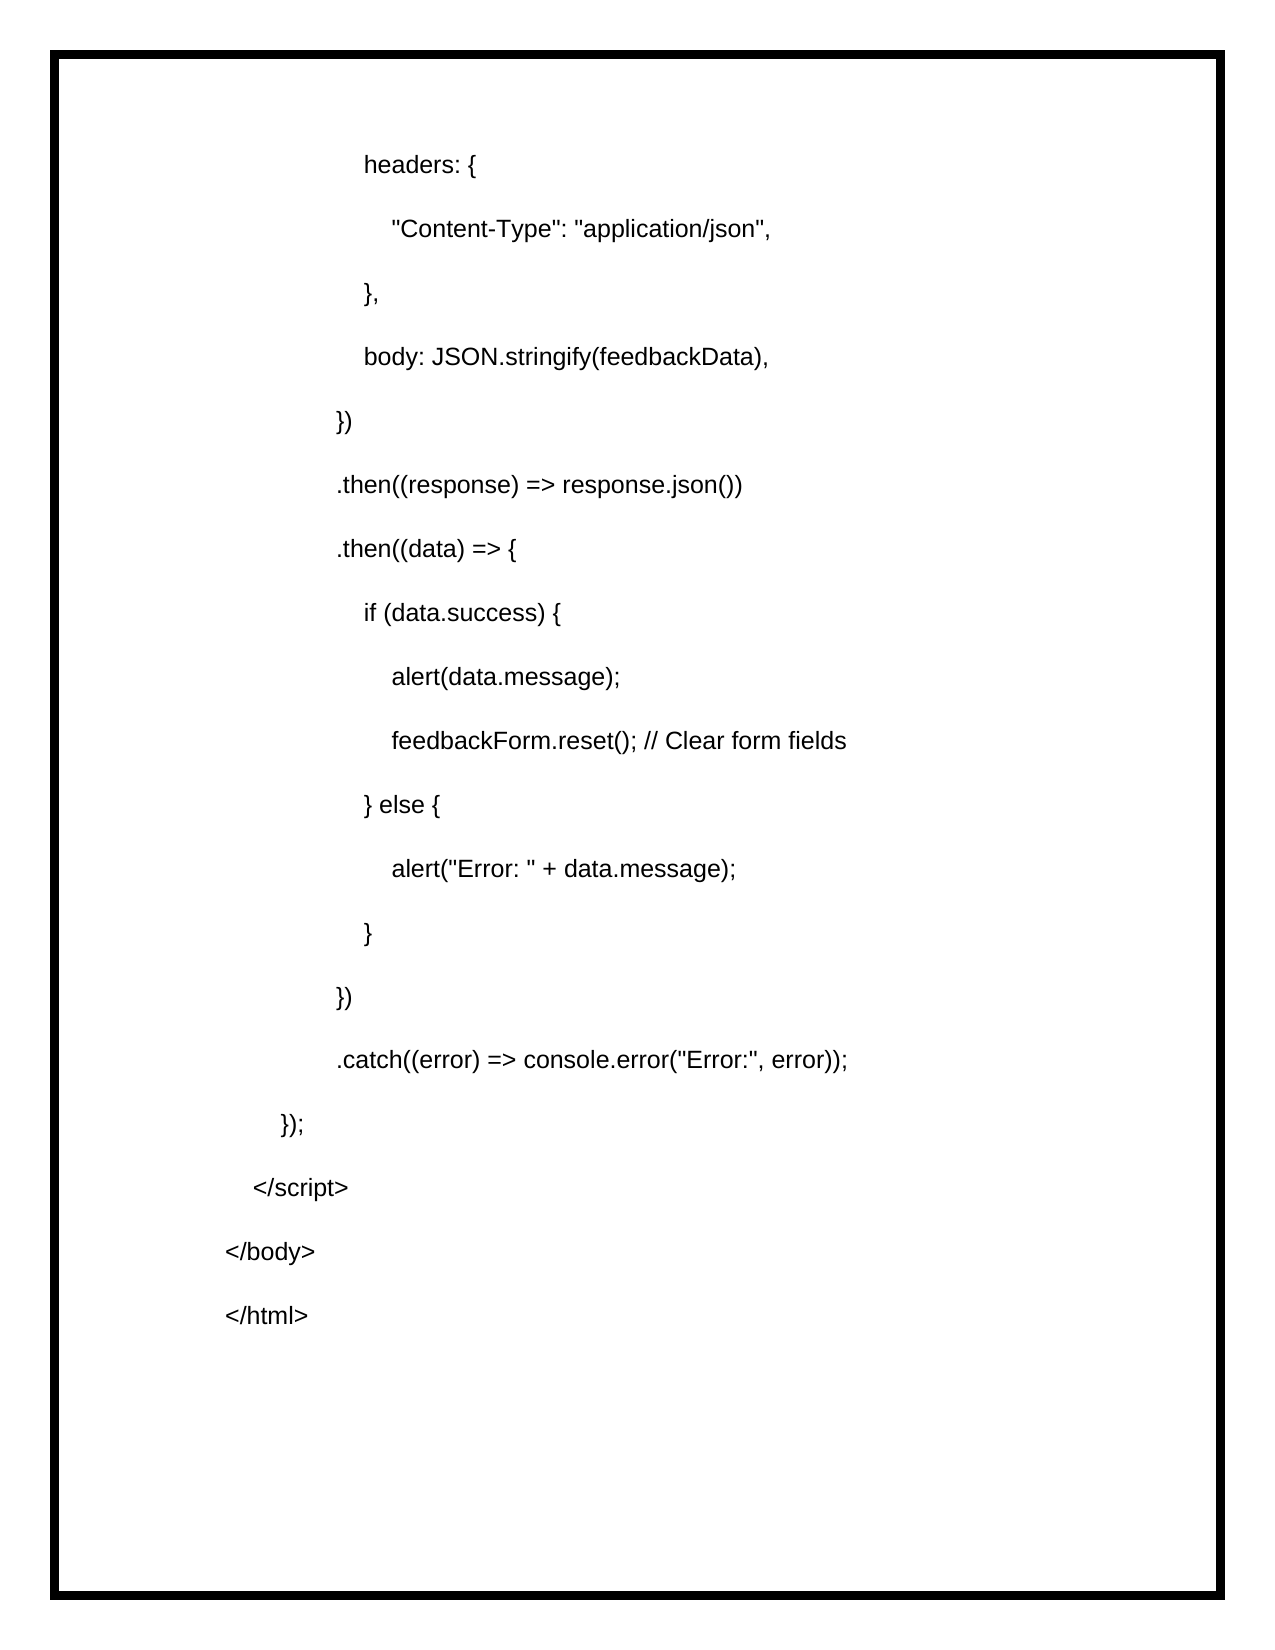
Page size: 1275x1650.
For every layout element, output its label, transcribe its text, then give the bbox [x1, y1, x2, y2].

text "Content-Type": "application/json", [225, 214, 1125, 243]
text </body> [225, 1237, 1125, 1266]
text body: JSON.stringify(feedbackData), [225, 342, 1125, 371]
text } else { [225, 789, 1125, 818]
text </html> [225, 1301, 1125, 1330]
text if (data.success) { [225, 598, 1125, 626]
text }, [225, 278, 1125, 307]
text .then((response) => response.json()) [225, 470, 1125, 498]
text </script> [225, 1173, 1125, 1202]
text alert("Error: " + data.message); [225, 853, 1125, 882]
text headers: { [225, 150, 1125, 179]
text }) [225, 981, 1125, 1010]
text feedbackForm.reset(); // Clear form fields [225, 726, 1125, 754]
text } [225, 917, 1125, 946]
text }) [225, 406, 1125, 434]
text alert(data.message); [225, 662, 1125, 690]
text }); [225, 1109, 1125, 1138]
text .then((data) => { [225, 534, 1125, 562]
text .catch((error) => console.error("Error:", error)); [225, 1045, 1125, 1074]
